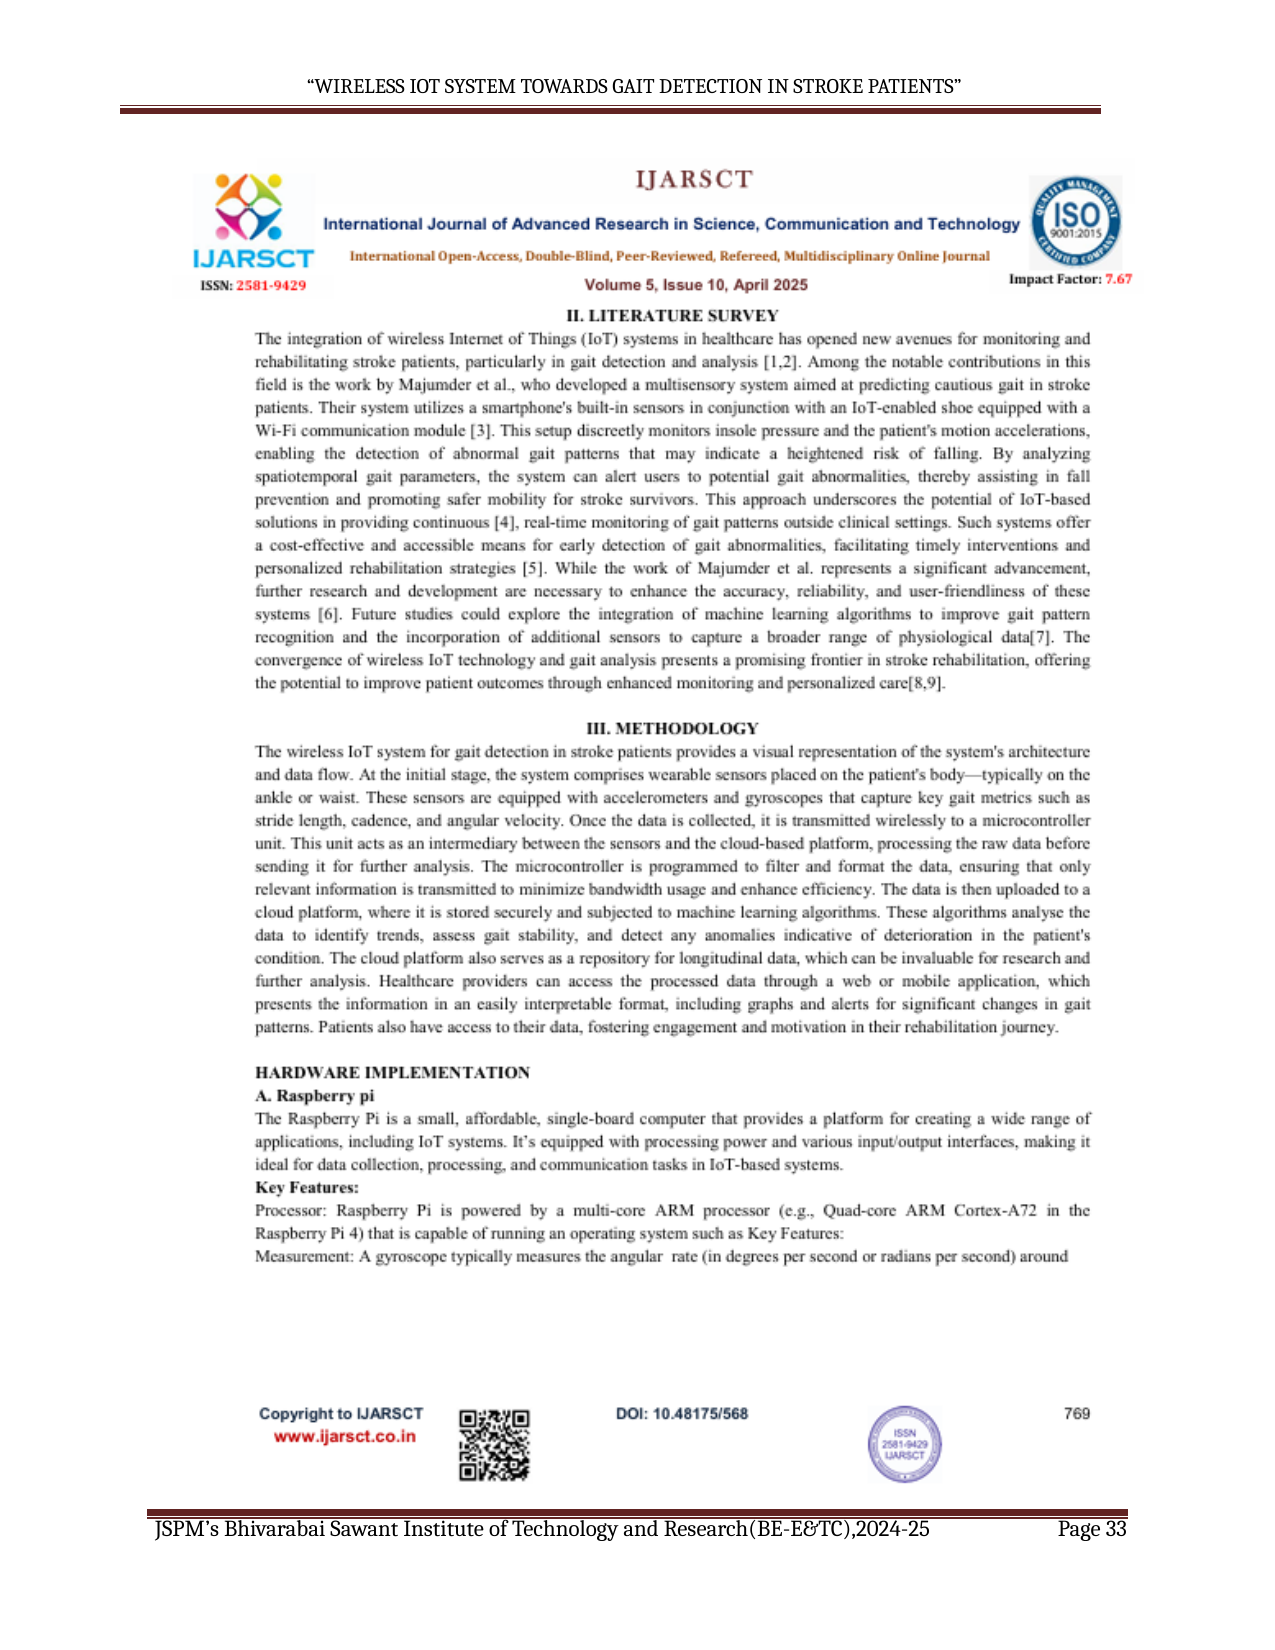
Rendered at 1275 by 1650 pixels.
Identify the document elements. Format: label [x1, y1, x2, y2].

picture [150, 143, 1144, 1498]
